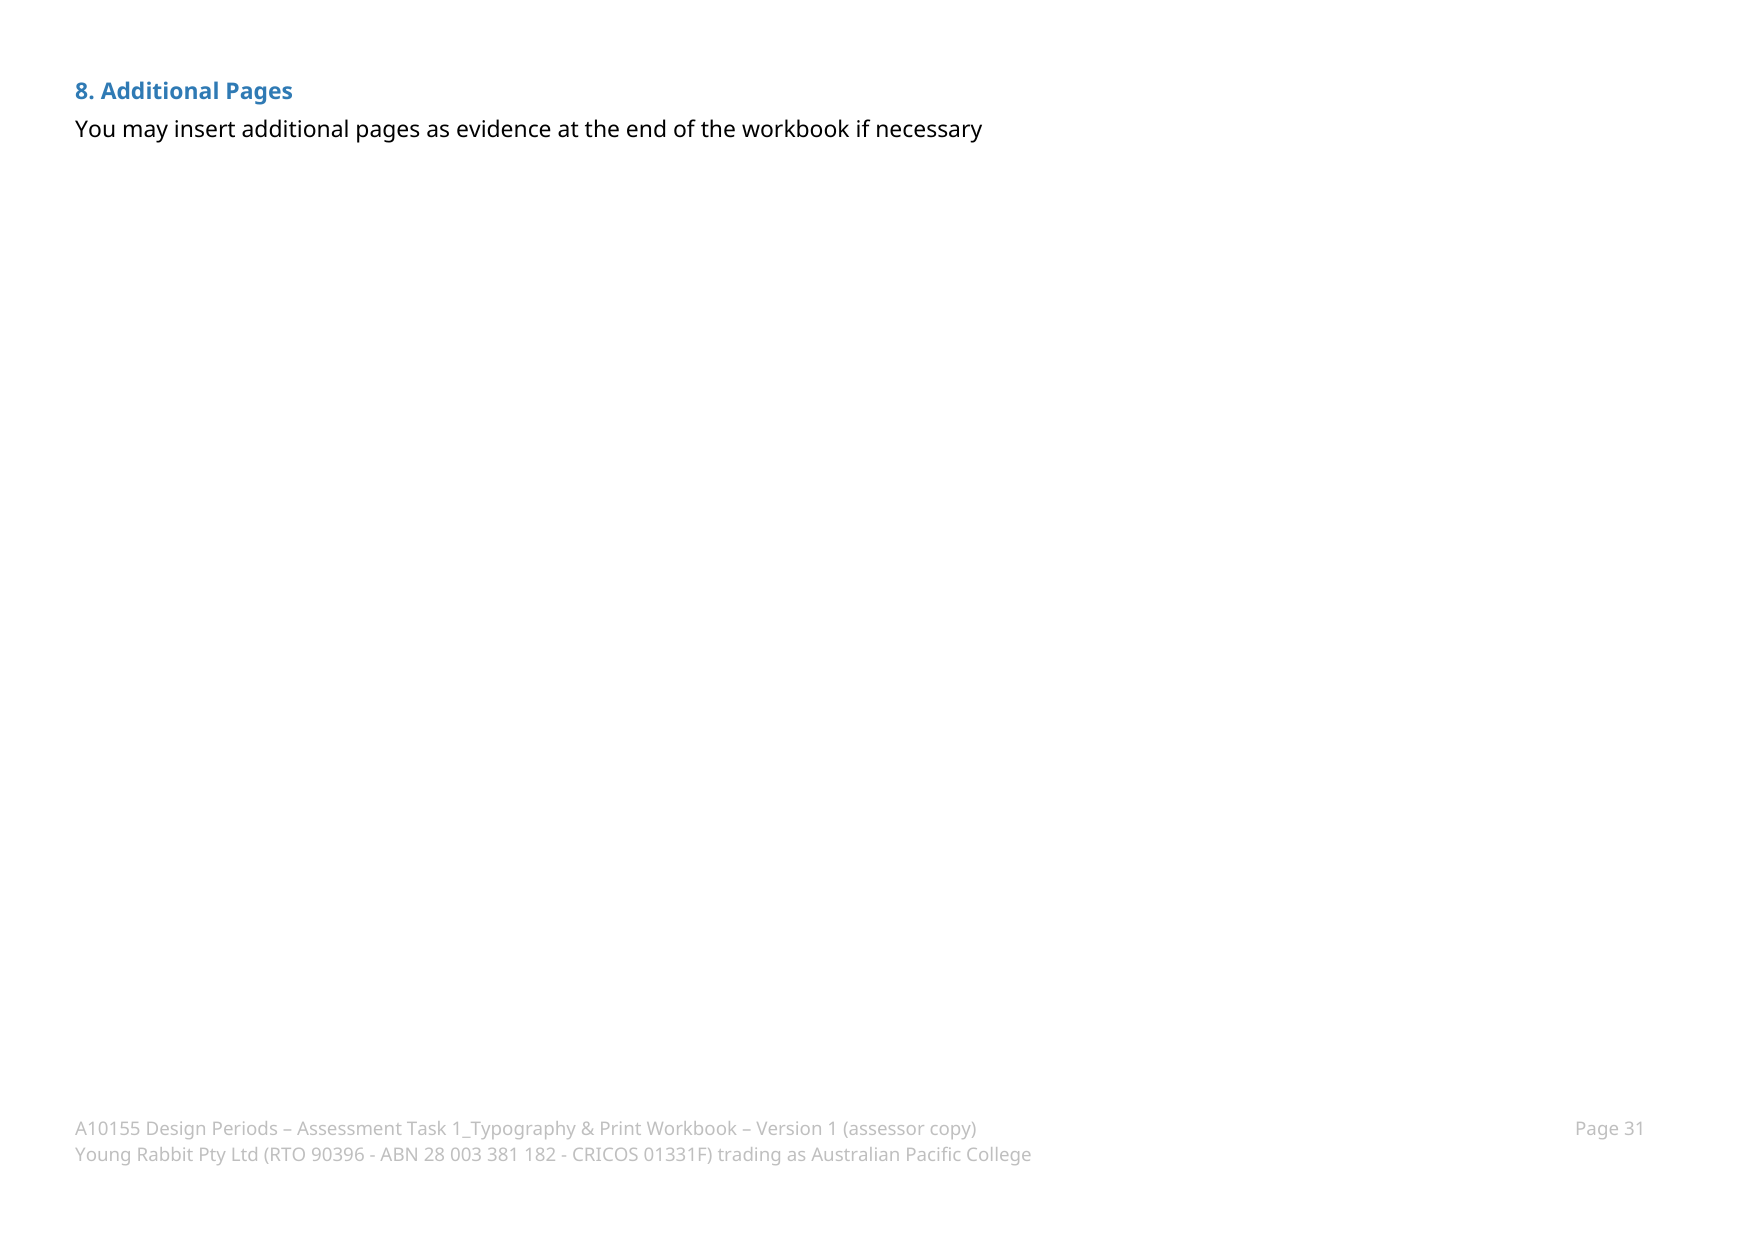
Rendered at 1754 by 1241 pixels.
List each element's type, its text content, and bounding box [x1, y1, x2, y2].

text 8. Additional Pages [75, 75, 1679, 106]
text You may insert additional pages as evidence at the end of the workbook if necessary [75, 112, 1679, 144]
